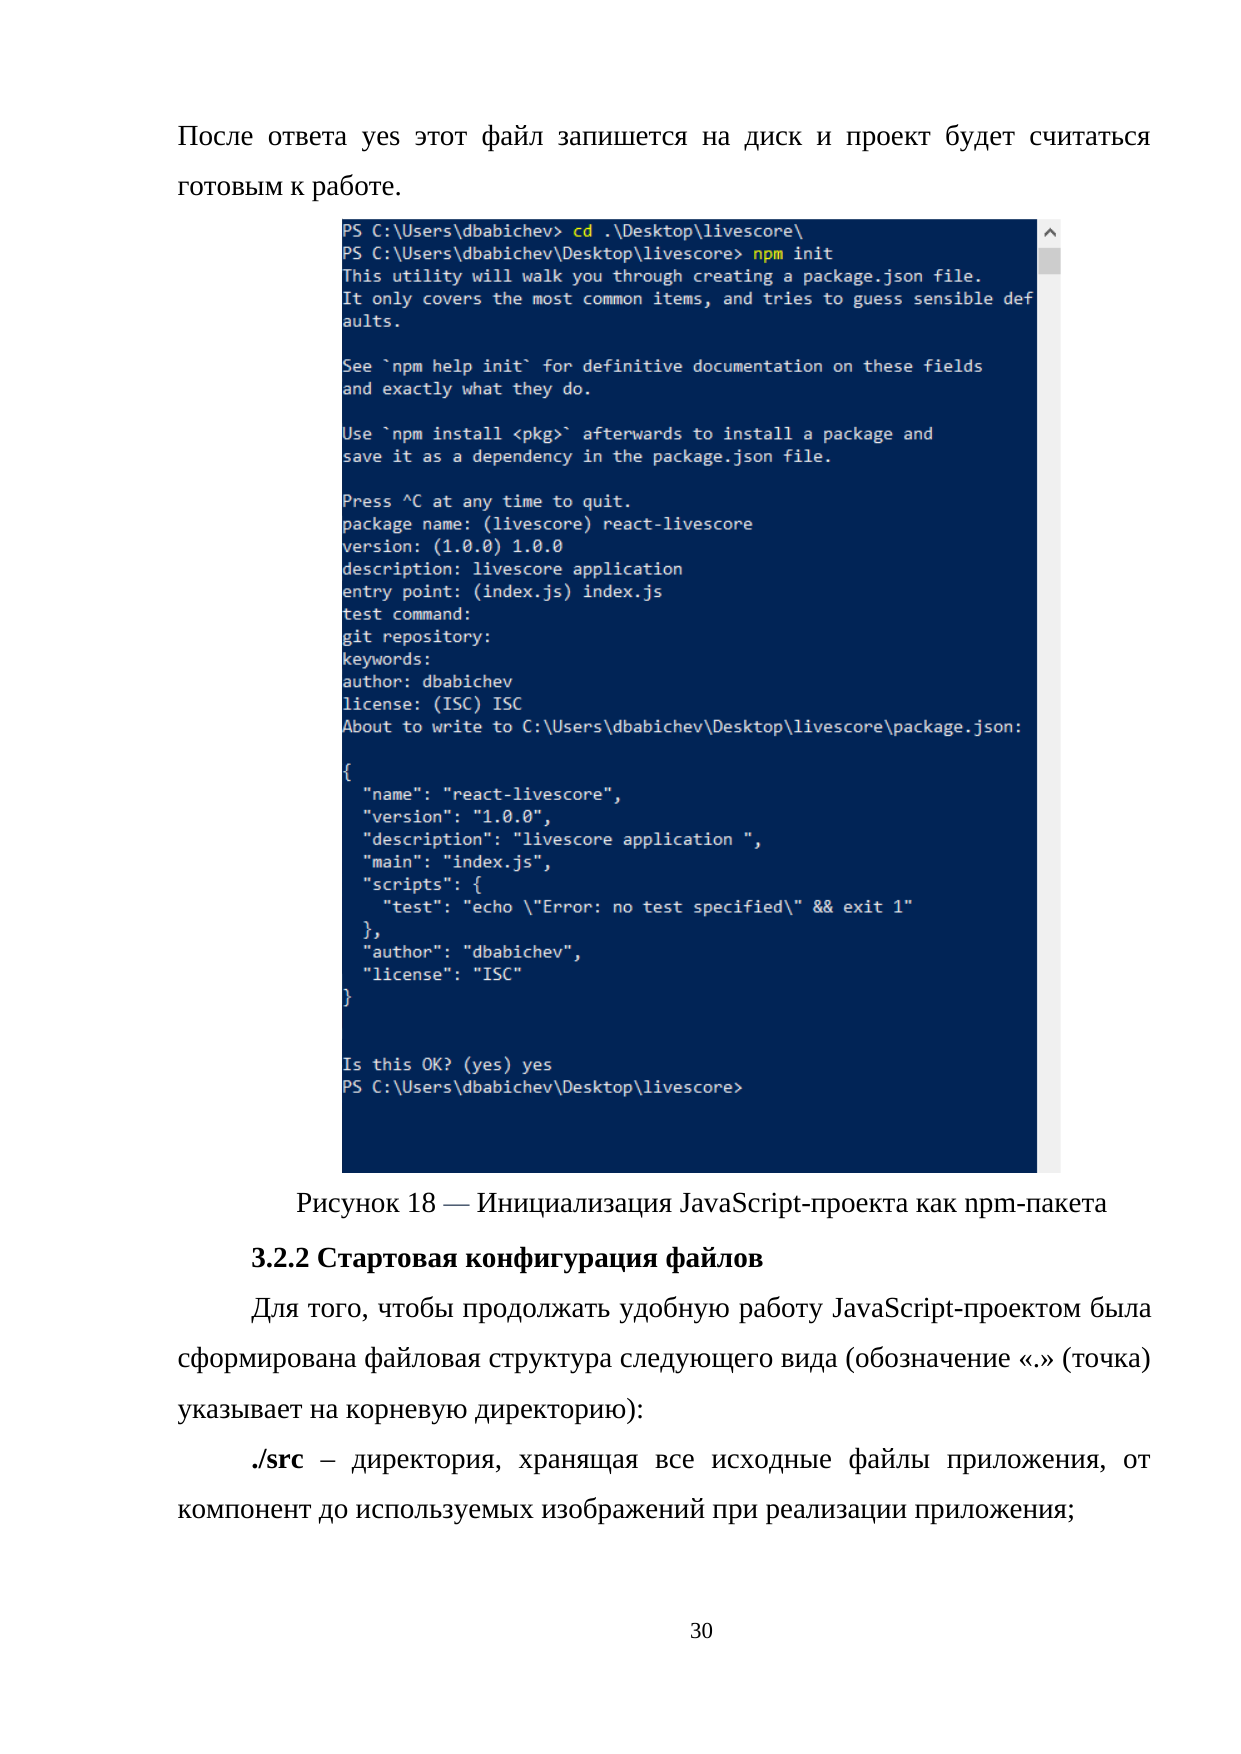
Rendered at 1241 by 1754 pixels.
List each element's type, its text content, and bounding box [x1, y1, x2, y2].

text Для того, чтобы продолжать удобную работу JavaScript-проектом была сформирована файловая структура следующего вида (обозначение «.» (точка) указывает на корневую директорию): [177, 1290, 1152, 1424]
subtitle 3.2.2 Стартовая конфигурация файлов [177, 1240, 1152, 1273]
text ./src – директория, хранящая все исходные файлы приложения, от компонент до используемых изображений при реализации приложения; [177, 1441, 1152, 1525]
picture [342, 218, 1061, 1173]
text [177, 118, 1152, 202]
text Рисунок 18 — Инициализация JavaScript-проекта как npm-пакета [177, 1186, 1152, 1219]
